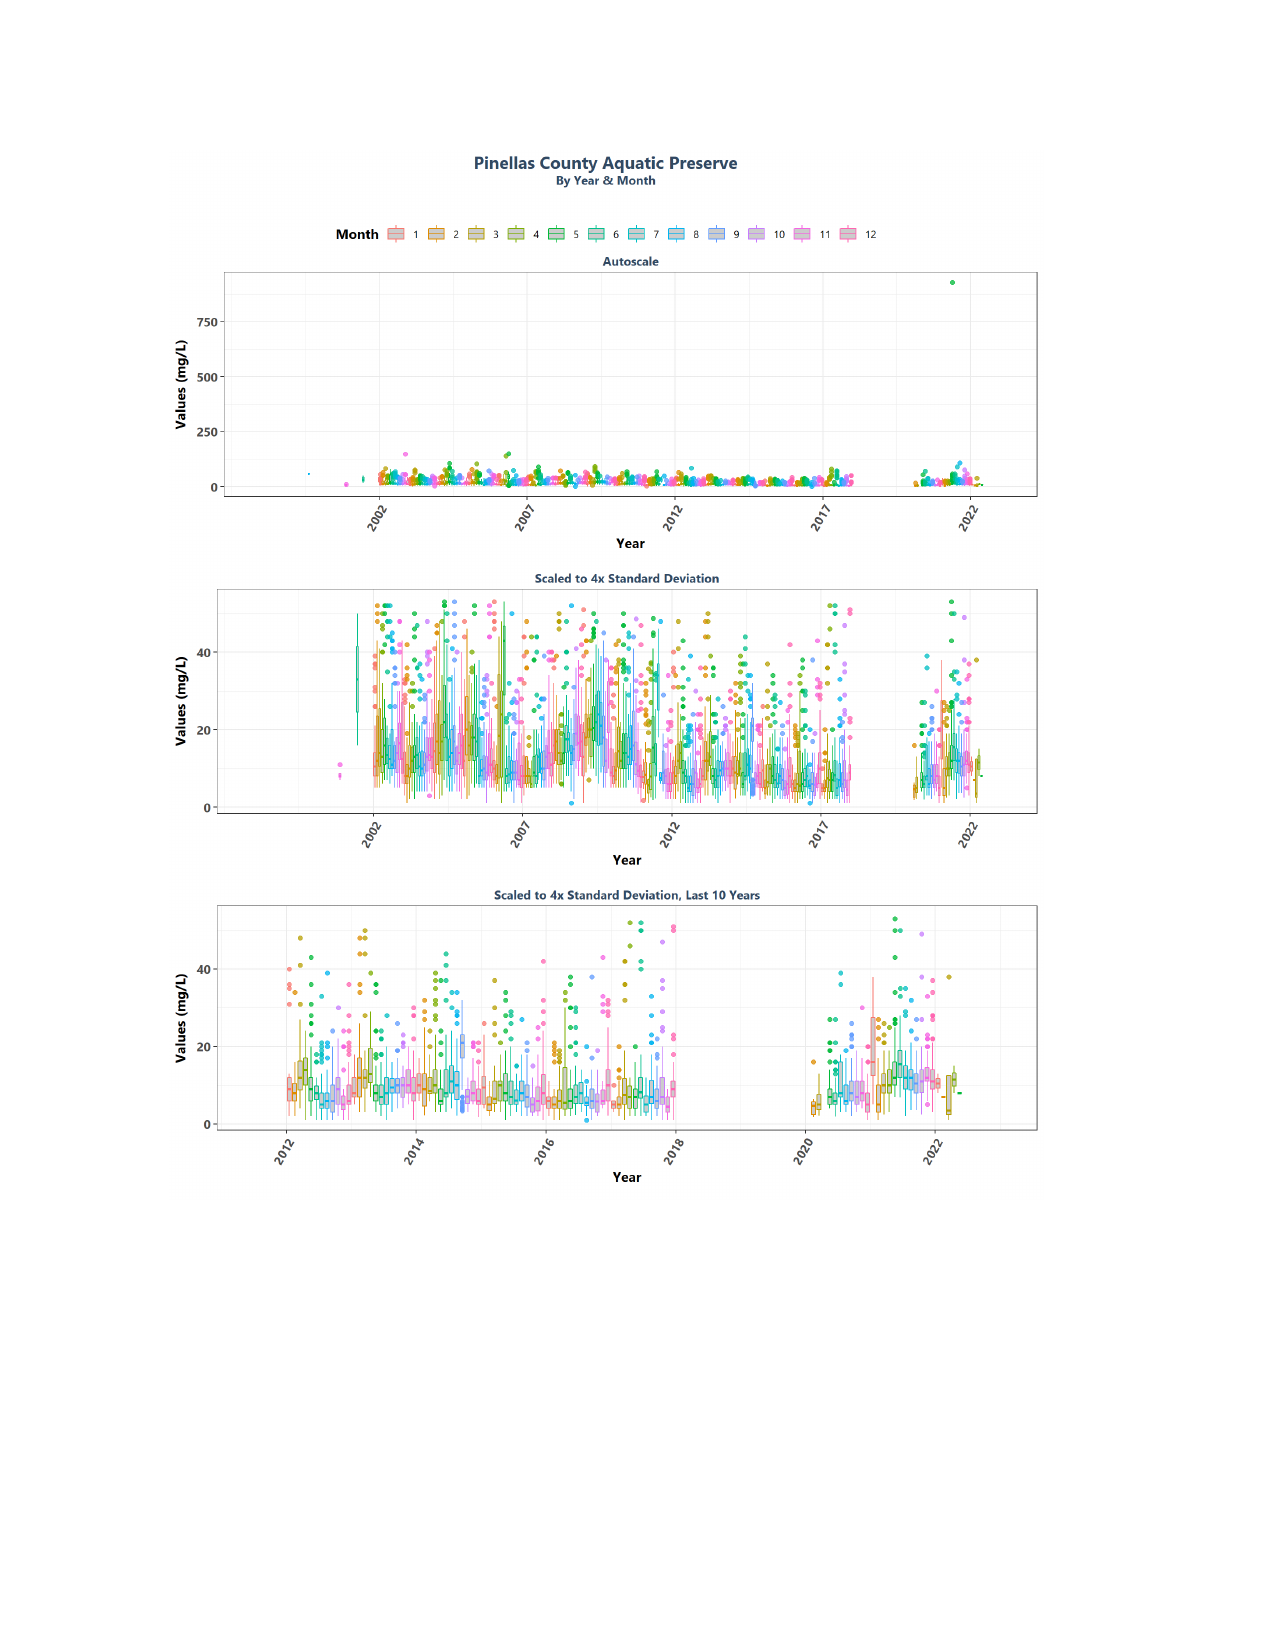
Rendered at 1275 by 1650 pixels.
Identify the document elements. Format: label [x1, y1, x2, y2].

picture [168, 150, 1044, 1200]
